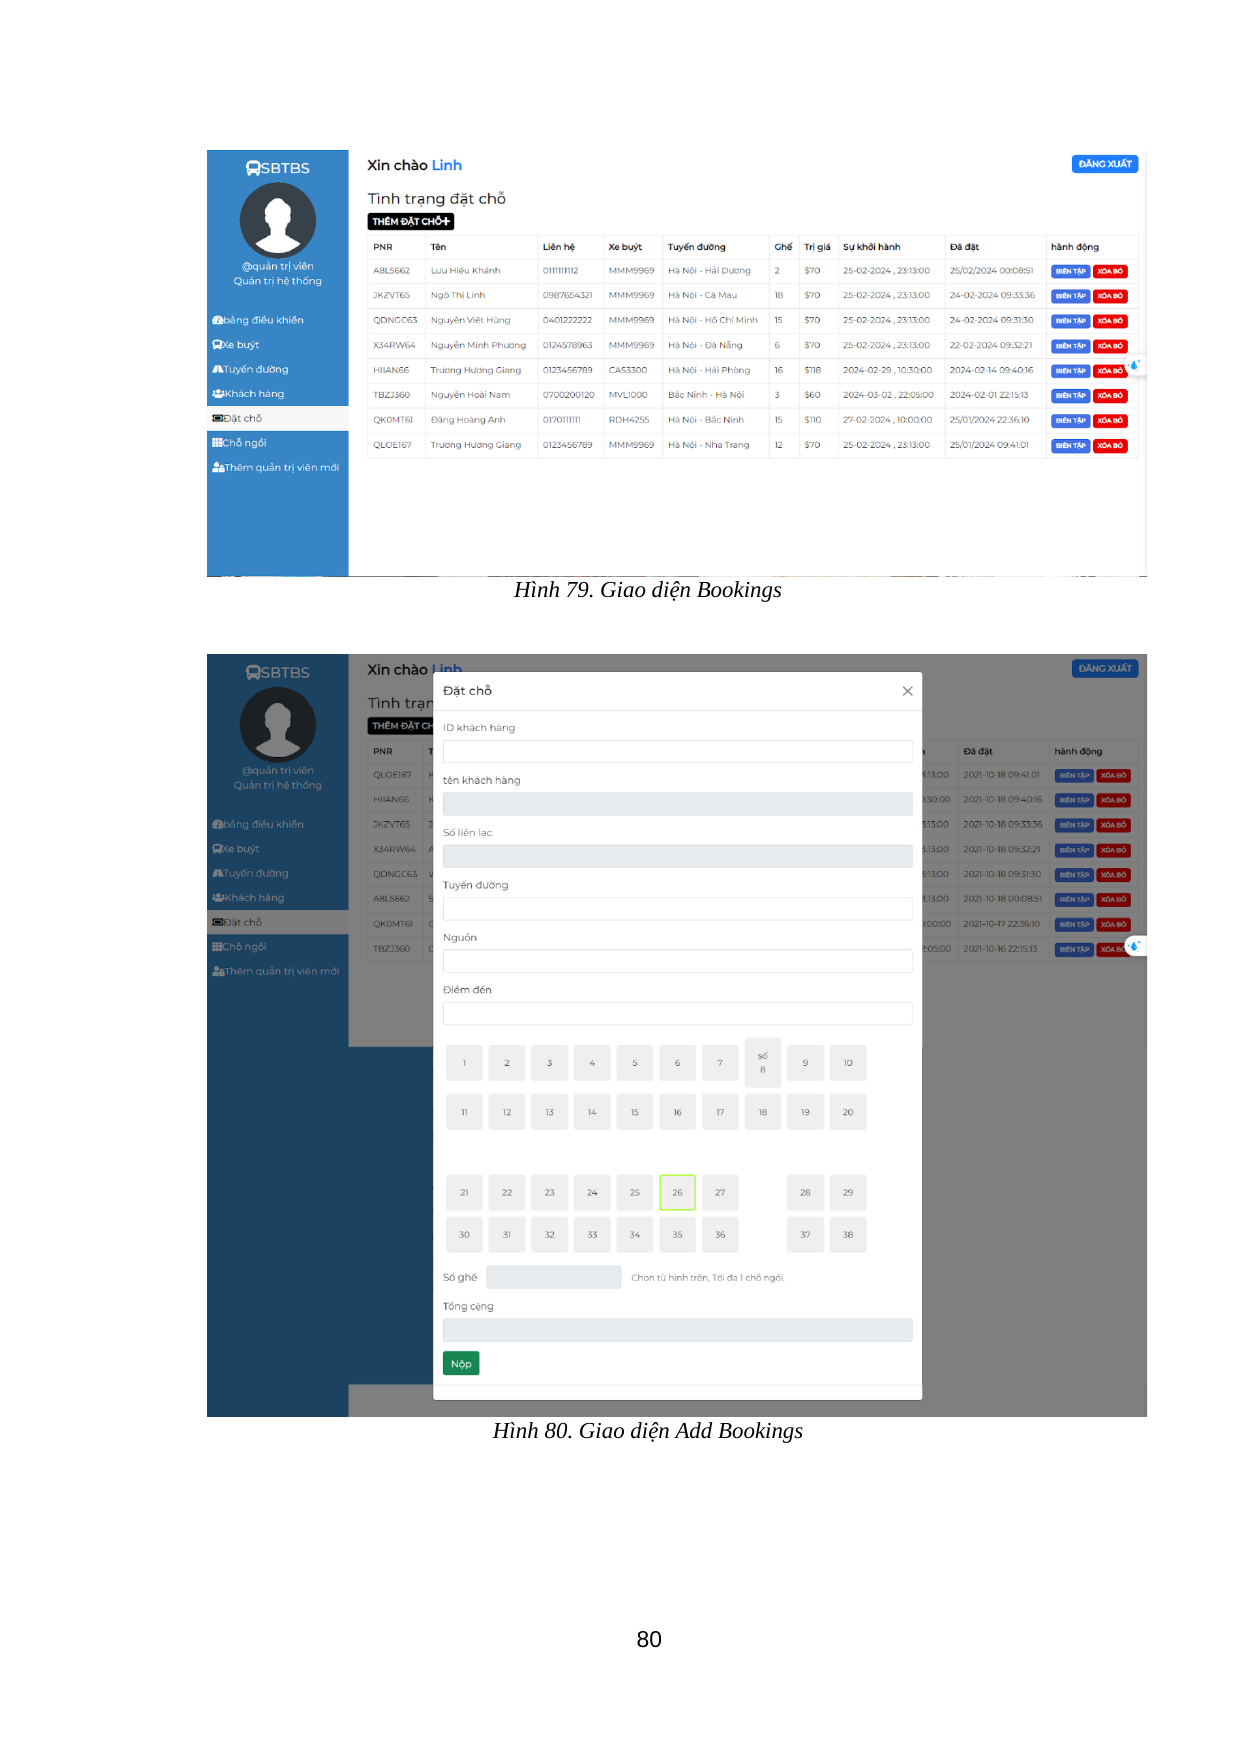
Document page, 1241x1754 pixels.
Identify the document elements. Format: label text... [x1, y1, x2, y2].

text Hình 79. Giao diện Bookings [177, 576, 1121, 603]
text Hình 80. Giao diện Add Bookings [177, 1417, 1121, 1443]
picture [207, 654, 1148, 1417]
picture [207, 150, 1148, 577]
